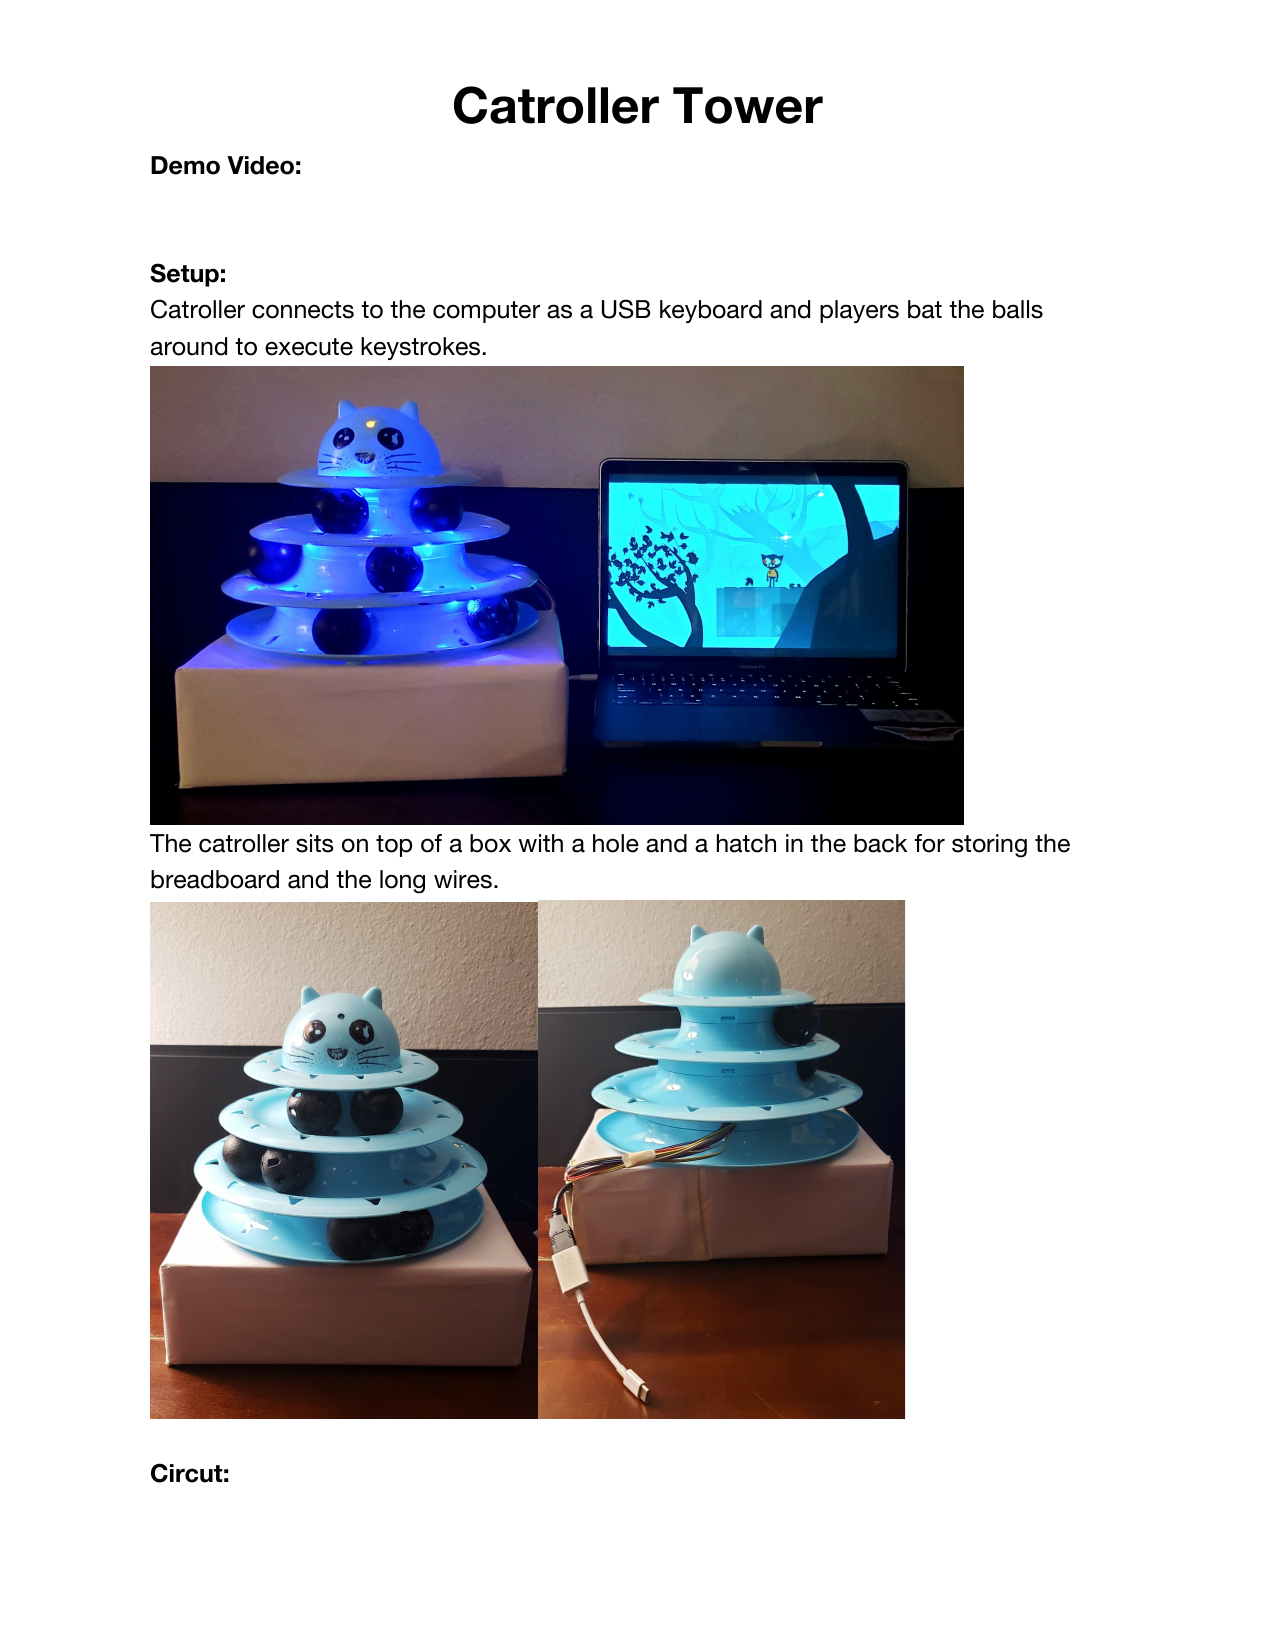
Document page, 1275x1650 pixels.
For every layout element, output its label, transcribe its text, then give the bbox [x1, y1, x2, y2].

text The catroller sits on top of a box with a hole and a hatch in the back for storing the breadboard and the long wires. [150, 828, 1125, 896]
text Setup: [150, 258, 1125, 290]
text Demo Video: [150, 150, 1125, 181]
picture [150, 366, 964, 825]
picture [150, 900, 906, 1419]
text Catroller connects to the computer as a USB keyboard and players bat the balls around to execute keystrokes. [150, 294, 1125, 362]
text Circut: [150, 1458, 1125, 1490]
